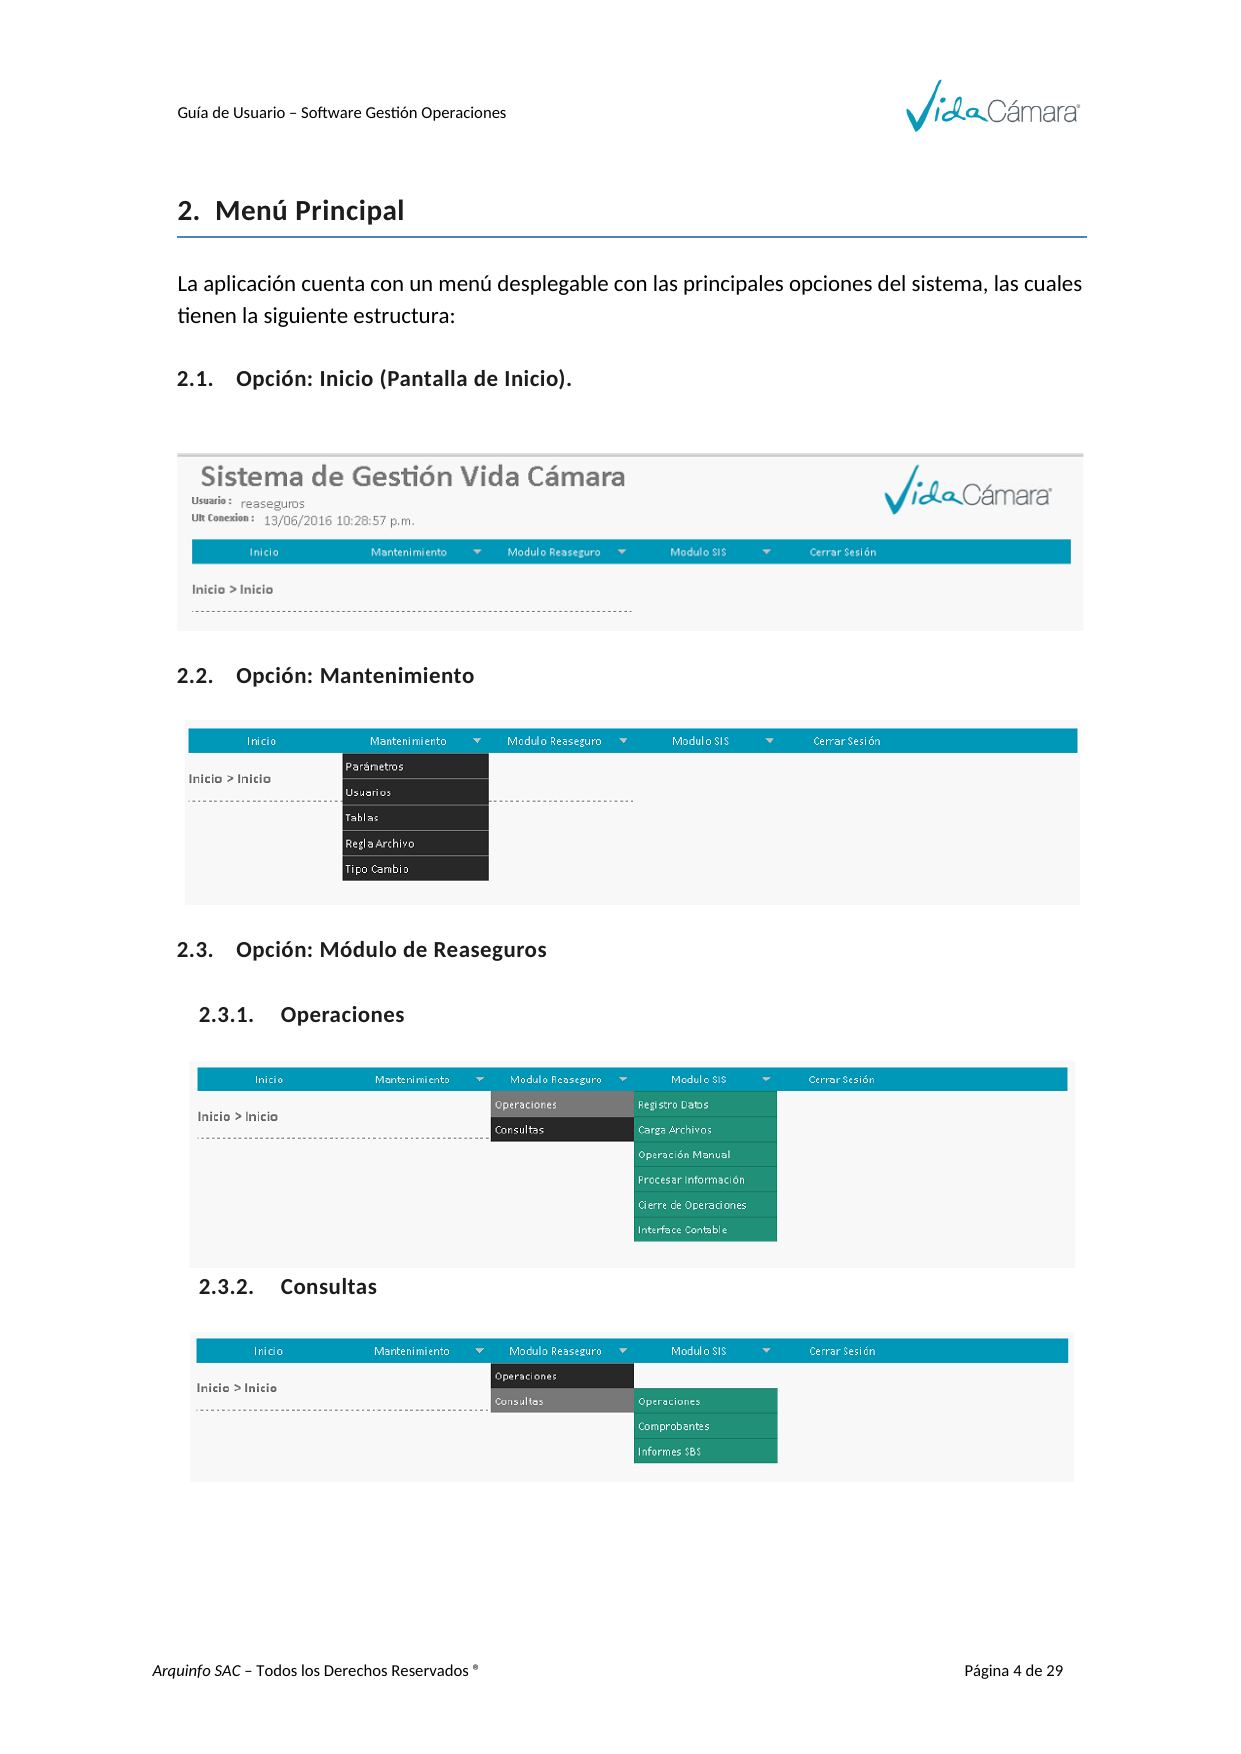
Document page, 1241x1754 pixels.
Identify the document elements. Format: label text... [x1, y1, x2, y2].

picture [177, 453, 1084, 631]
subtitle Opción: Módulo de Reaseguros [177, 935, 1087, 963]
subtitle Opción: Inicio (Pantalla de Inicio). [177, 364, 1087, 392]
subtitle Consultas [198, 1272, 1087, 1300]
text La aplicación cuenta con un menú desplegable con las principales opciones del sistema, las cuales tienen la siguiente estructura: [177, 269, 1087, 329]
subtitle Operaciones [198, 1000, 1087, 1028]
picture [898, 75, 1083, 138]
picture [184, 720, 1080, 905]
subtitle Opción: Mantenimiento [177, 661, 1087, 689]
picture [189, 1061, 1076, 1268]
picture [190, 1332, 1075, 1482]
subtitle Menú Principal [177, 192, 1087, 236]
